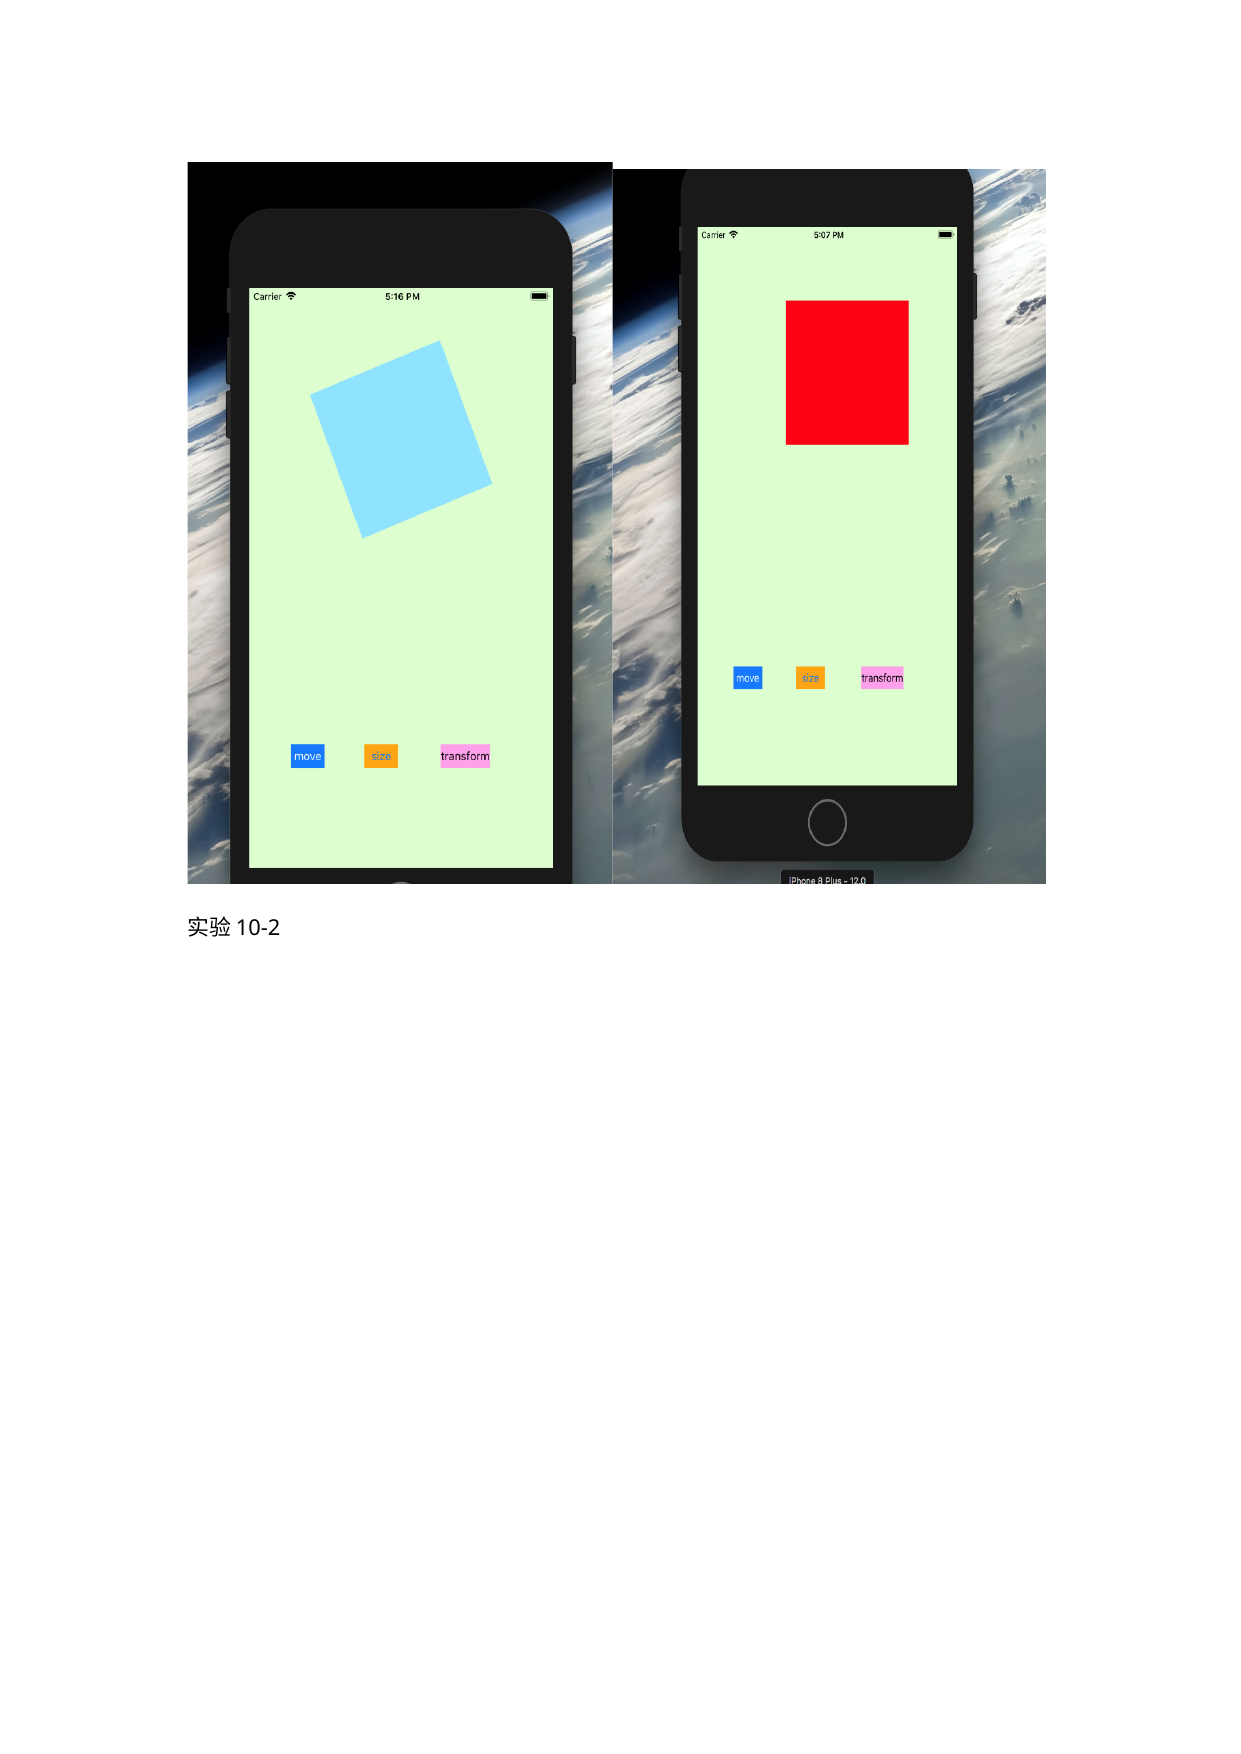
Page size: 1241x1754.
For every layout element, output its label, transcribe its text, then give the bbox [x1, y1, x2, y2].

picture [187, 162, 1046, 884]
text 实验10-2 [187, 909, 1053, 942]
